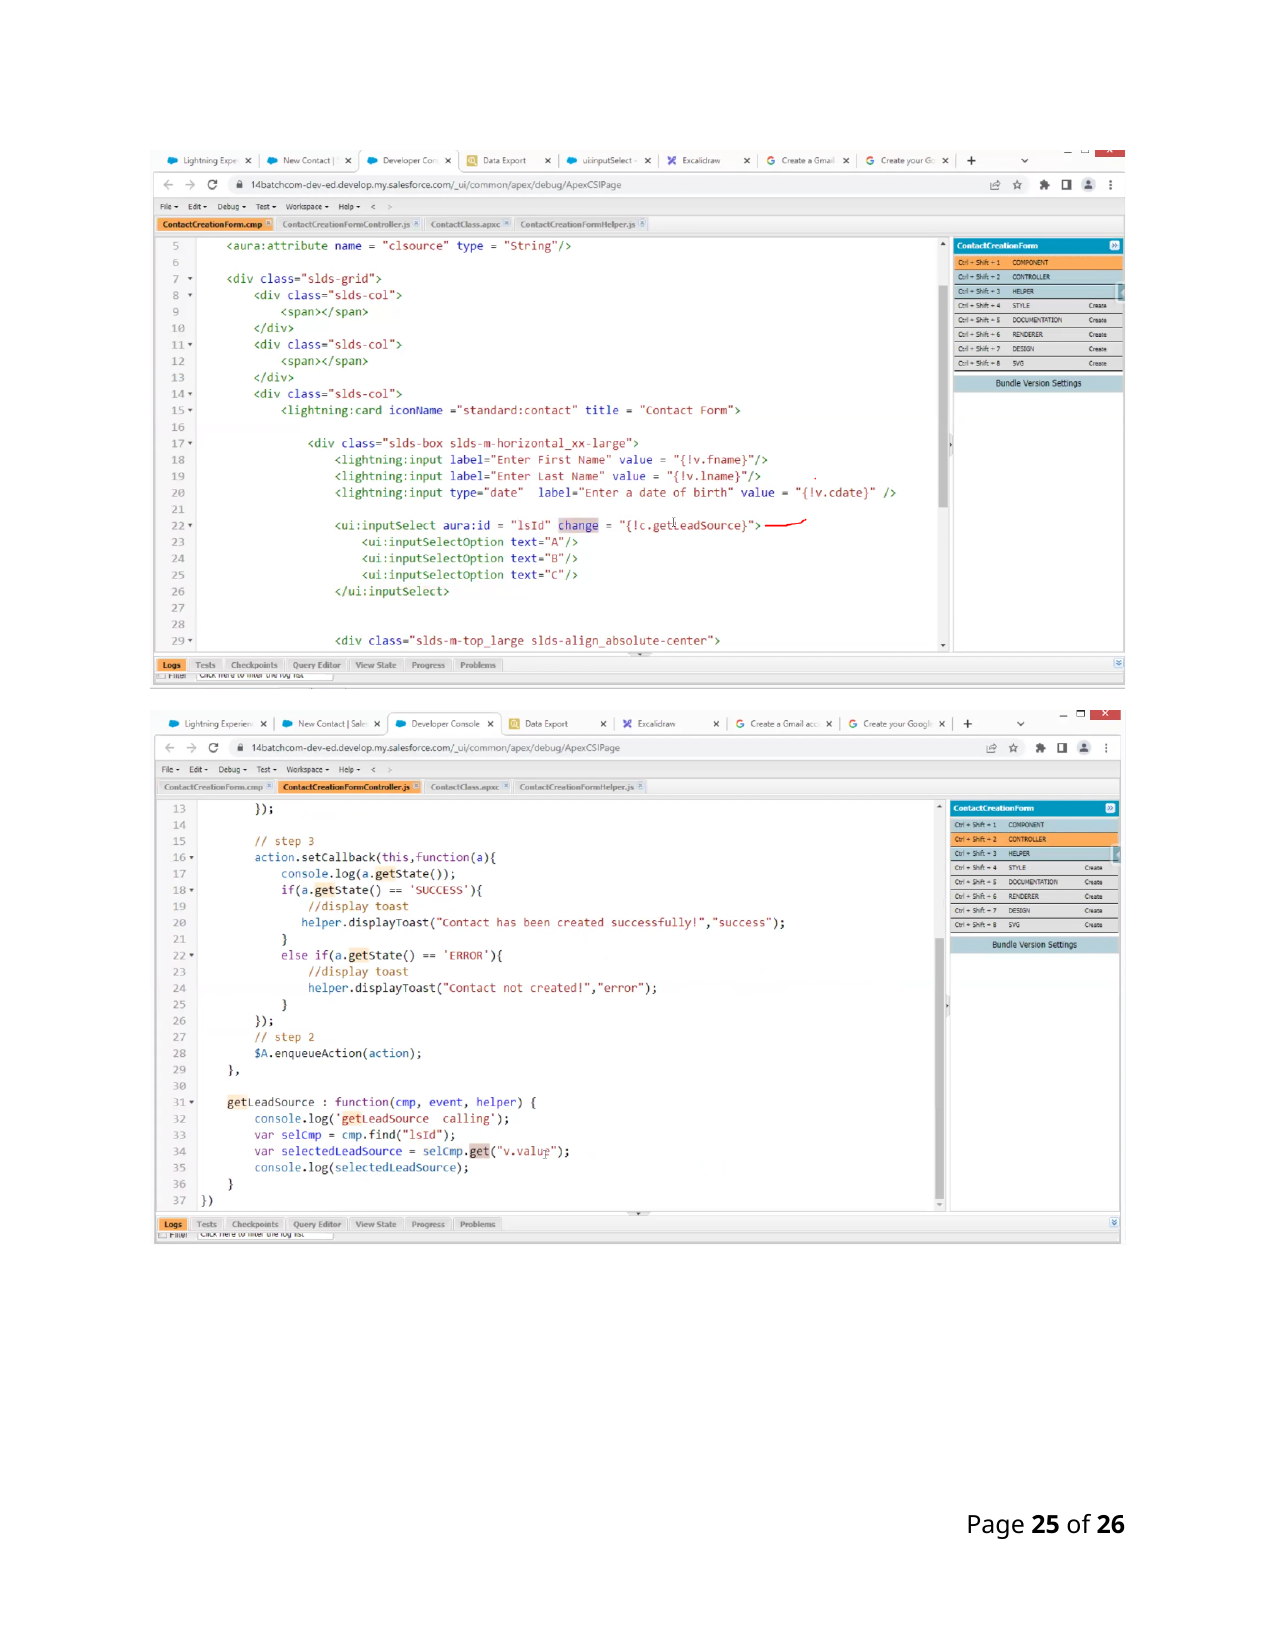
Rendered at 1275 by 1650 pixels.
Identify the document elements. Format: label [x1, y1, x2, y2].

picture [150, 150, 1125, 689]
picture [150, 710, 1125, 1245]
